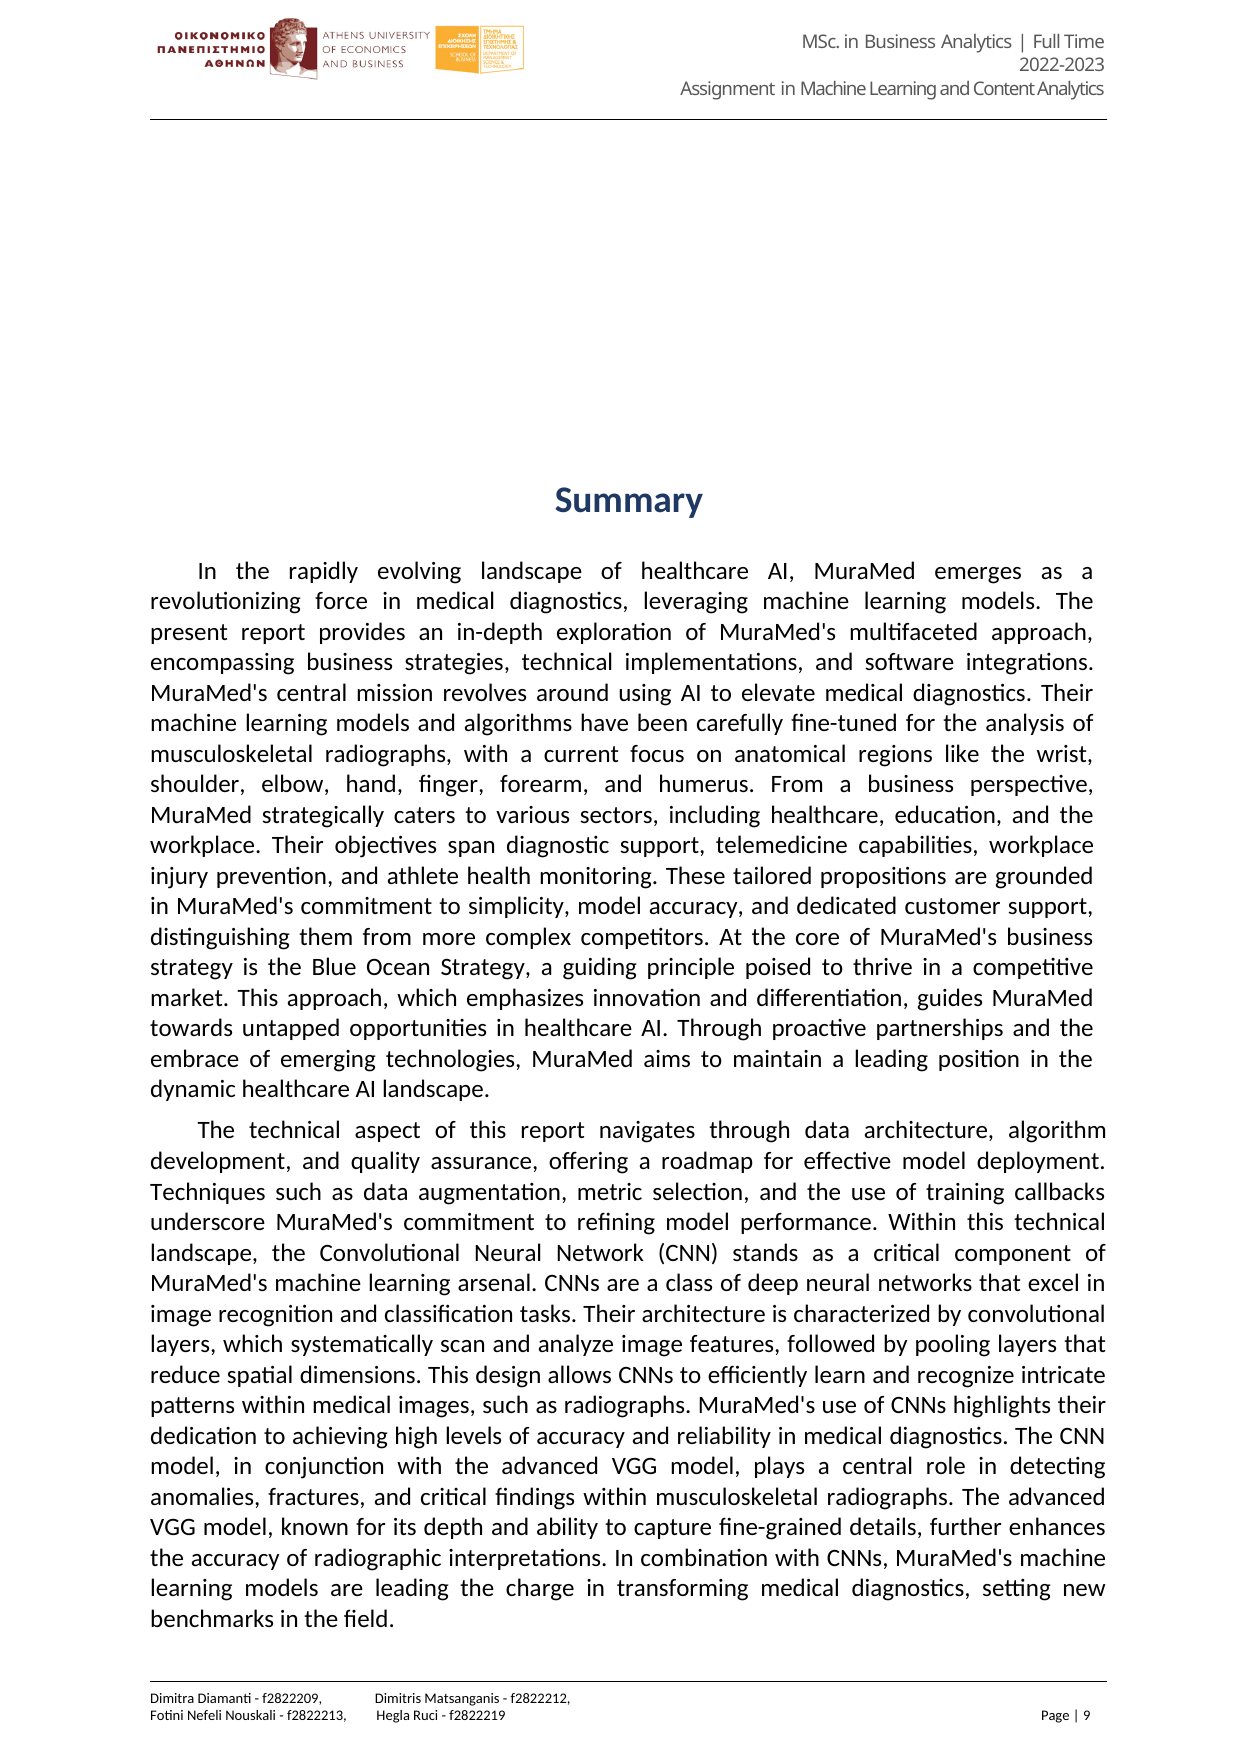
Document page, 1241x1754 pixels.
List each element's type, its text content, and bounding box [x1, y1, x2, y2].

picture [151, 17, 526, 82]
text In the rapidly evolving landscape of healthcare AI, MuraMed emerges as a revolutionizing force in medical diagnostics, leveraging machine learning models. The present report provides an in-depth exploration of MuraMed's multifaceted approach, encompassing business strategies, technical implementations, and software integrations. MuraMed's central mission revolves around using AI to elevate medical diagnostics. Their machine learning models and algorithms have been carefully fine-tuned for the analysis of musculoskeletal radiographs, with a current focus on anatomical regions like the wrist, shoulder, elbow, hand, finger, forearm, and humerus. From a business perspective, MuraMed strategically caters to various sectors, including healthcare, education, and the workplace. Their objectives span diagnostic support, telemedicine capabilities, workplace injury prevention, and athlete health monitoring. These tailored propositions are grounded in MuraMed's commitment to simplicity, model accuracy, and dedicated customer support, distinguishing them from more complex competitors. At the core of MuraMed's business strategy is the Blue Ocean Strategy, a guiding principle poised to thrive in a competitive market. This approach, which emphasizes innovation and differentiation, guides MuraMed towards untapped opportunities in healthcare AI. Through proactive partnerships and the embrace of emerging technologies, MuraMed aims to maintain a leading position in the dynamic healthcare AI landscape. [150, 555, 1095, 1104]
text The technical aspect of this report navigates through data architecture, algorithm development, and quality assurance, offering a roadmap for effective model deployment. Techniques such as data augmentation, metric selection, and the use of training callbacks underscore MuraMed's commitment to refining model performance. Within this technical landscape, the Convolutional Neural Network (CNN) stands as a critical component of MuraMed's machine learning arsenal. CNNs are a class of deep neural networks that excel in image recognition and classification tasks. Their architecture is characterized by convolutional layers, which systematically scan and analyze image features, followed by pooling layers that reduce spatial dimensions. This design allows CNNs to efficiently learn and recognize intricate patterns within medical images, such as radiographs. MuraMed's use of CNNs highlights their dedication to achieving high levels of accuracy and reliability in medical diagnostics. The CNN model, in conjunction with the advanced VGG model, plays a central role in detecting anomalies, fractures, and critical findings within musculoskeletal radiographs. The advanced VGG model, known for its depth and ability to capture fine-grained details, further enhances the accuracy of radiographic interpretations. In combination with CNNs, MuraMed's machine learning models are leading the charge in transforming medical diagnostics, setting new benchmarks in the field. [150, 1114, 1107, 1633]
subtitle Summary [150, 476, 1107, 521]
